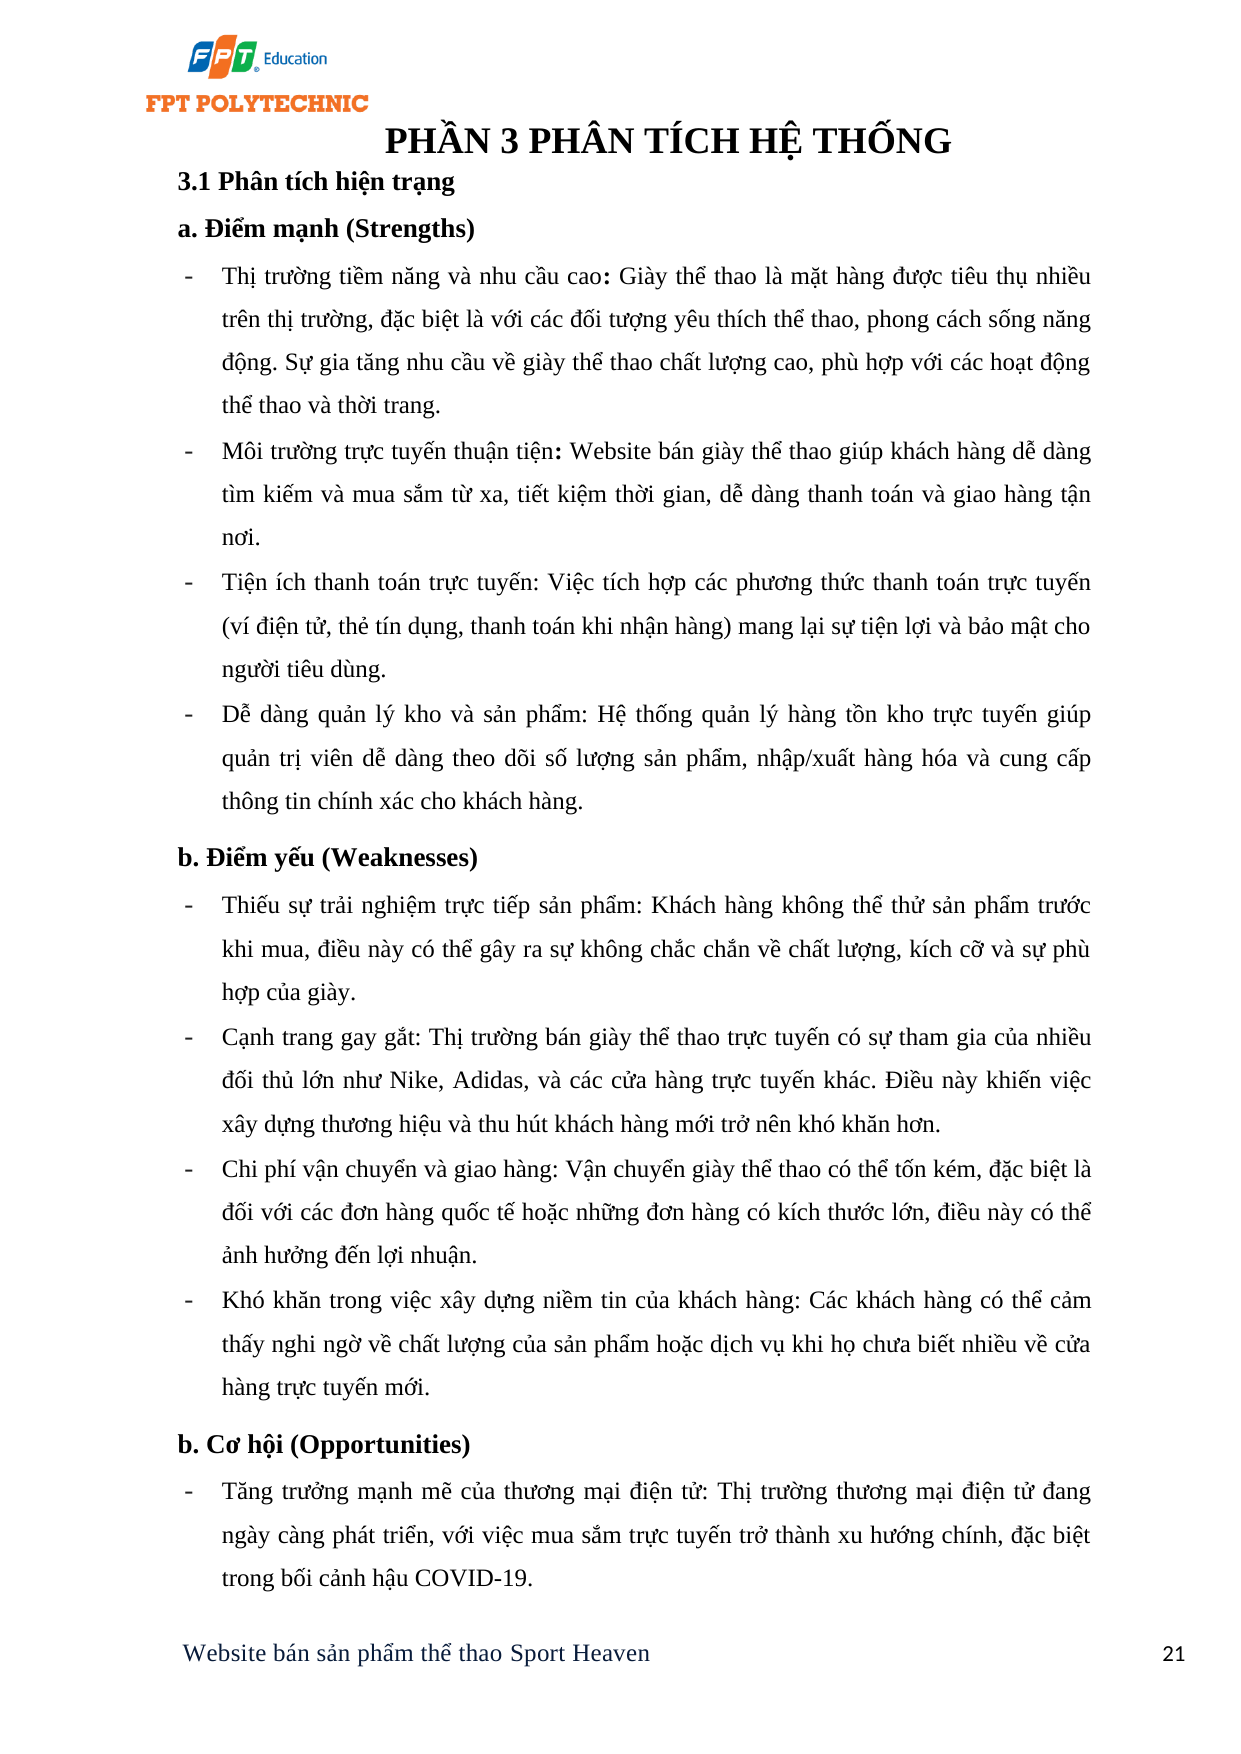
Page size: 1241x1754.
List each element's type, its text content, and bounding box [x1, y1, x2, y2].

picture [138, 27, 376, 119]
list Khó khăn trong việc xây dựng niềm tin của khách hàng: Các khách hàng có thể cảm thấy nghi ngờ về chất lượng của sản phẩm hoặc dịch vụ khi họ chưa biết nhiều về cửa hàng trực tuyến mới. [184, 1283, 1092, 1401]
list Thị trường tiềm năng và nhu cầu cao: Giày thể thao là mặt hàng được tiêu thụ nhiều trên thị trường, đặc biệt là với các đối tượng yêu thích thể thao, phong cách sống năng động. Sự gia tăng nhu cầu về giày thể thao chất lượng cao, phù hợp với các hoạt động thể thao và thời trang. [184, 259, 1092, 419]
text a. Điểm mạnh (Strengths) [177, 212, 1092, 243]
list Tăng trưởng mạnh mẽ của thương mại điện tử: Thị trường thương mại điện tử đang ngày càng phát triển, với việc mua sắm trực tuyến trở thành xu hướng chính, đặc biệt trong bối cảnh hậu COVID-19. [184, 1474, 1092, 1592]
subtitle PHÂN TÍCH HỆ THỐNG [215, 118, 1122, 161]
list Môi trường trực tuyến thuận tiện: Website bán giày thể thao giúp khách hàng dễ dàng tìm kiếm và mua sắm từ xa, tiết kiệm thời gian, dễ dàng thanh toán và giao hàng tận nơi. [184, 434, 1092, 551]
list Cạnh trang gay gắt: Thị trường bán giày thể thao trực tuyến có sự tham gia của nhiều đối thủ lớn như Nike, Adidas, và các cửa hàng trực tuyến khác. Điều này khiến việc xây dựng thương hiệu và thu hút khách hàng mới trở nên khó khăn hơn. [184, 1020, 1092, 1137]
list Tiện ích thanh toán trực tuyến: Việc tích hợp các phương thức thanh toán trực tuyến (ví điện tử, thẻ tín dụng, thanh toán khi nhận hàng) mang lại sự tiện lợi và bảo mật cho người tiêu dùng. [184, 566, 1092, 683]
text b. Cơ hội (Opportunities) [177, 1428, 1092, 1459]
list Dễ dàng quản lý kho và sản phẩm: Hệ thống quản lý hàng tồn kho trực tuyến giúp quản trị viên dễ dàng theo dõi số lượng sản phẩm, nhập/xuất hàng hóa và cung cấp thông tin chính xác cho khách hàng. [184, 697, 1092, 815]
list Chi phí vận chuyển và giao hàng: Vận chuyển giày thể thao có thể tốn kém, đặc biệt là đối với các đơn hàng quốc tế hoặc những đơn hàng có kích thước lớn, điều này có thể ảnh hưởng đến lợi nhuận. [184, 1152, 1092, 1269]
text b. Điểm yếu (Weaknesses) [177, 842, 1092, 873]
list Thiếu sự trải nghiệm trực tiếp sản phẩm: Khách hàng không thể thử sản phẩm trước khi mua, điều này có thể gây ra sự không chắc chắn về chất lượng, kích cỡ và sự phù hợp của giày. [184, 888, 1092, 1006]
subtitle Phân tích hiện trạng [177, 166, 1092, 197]
